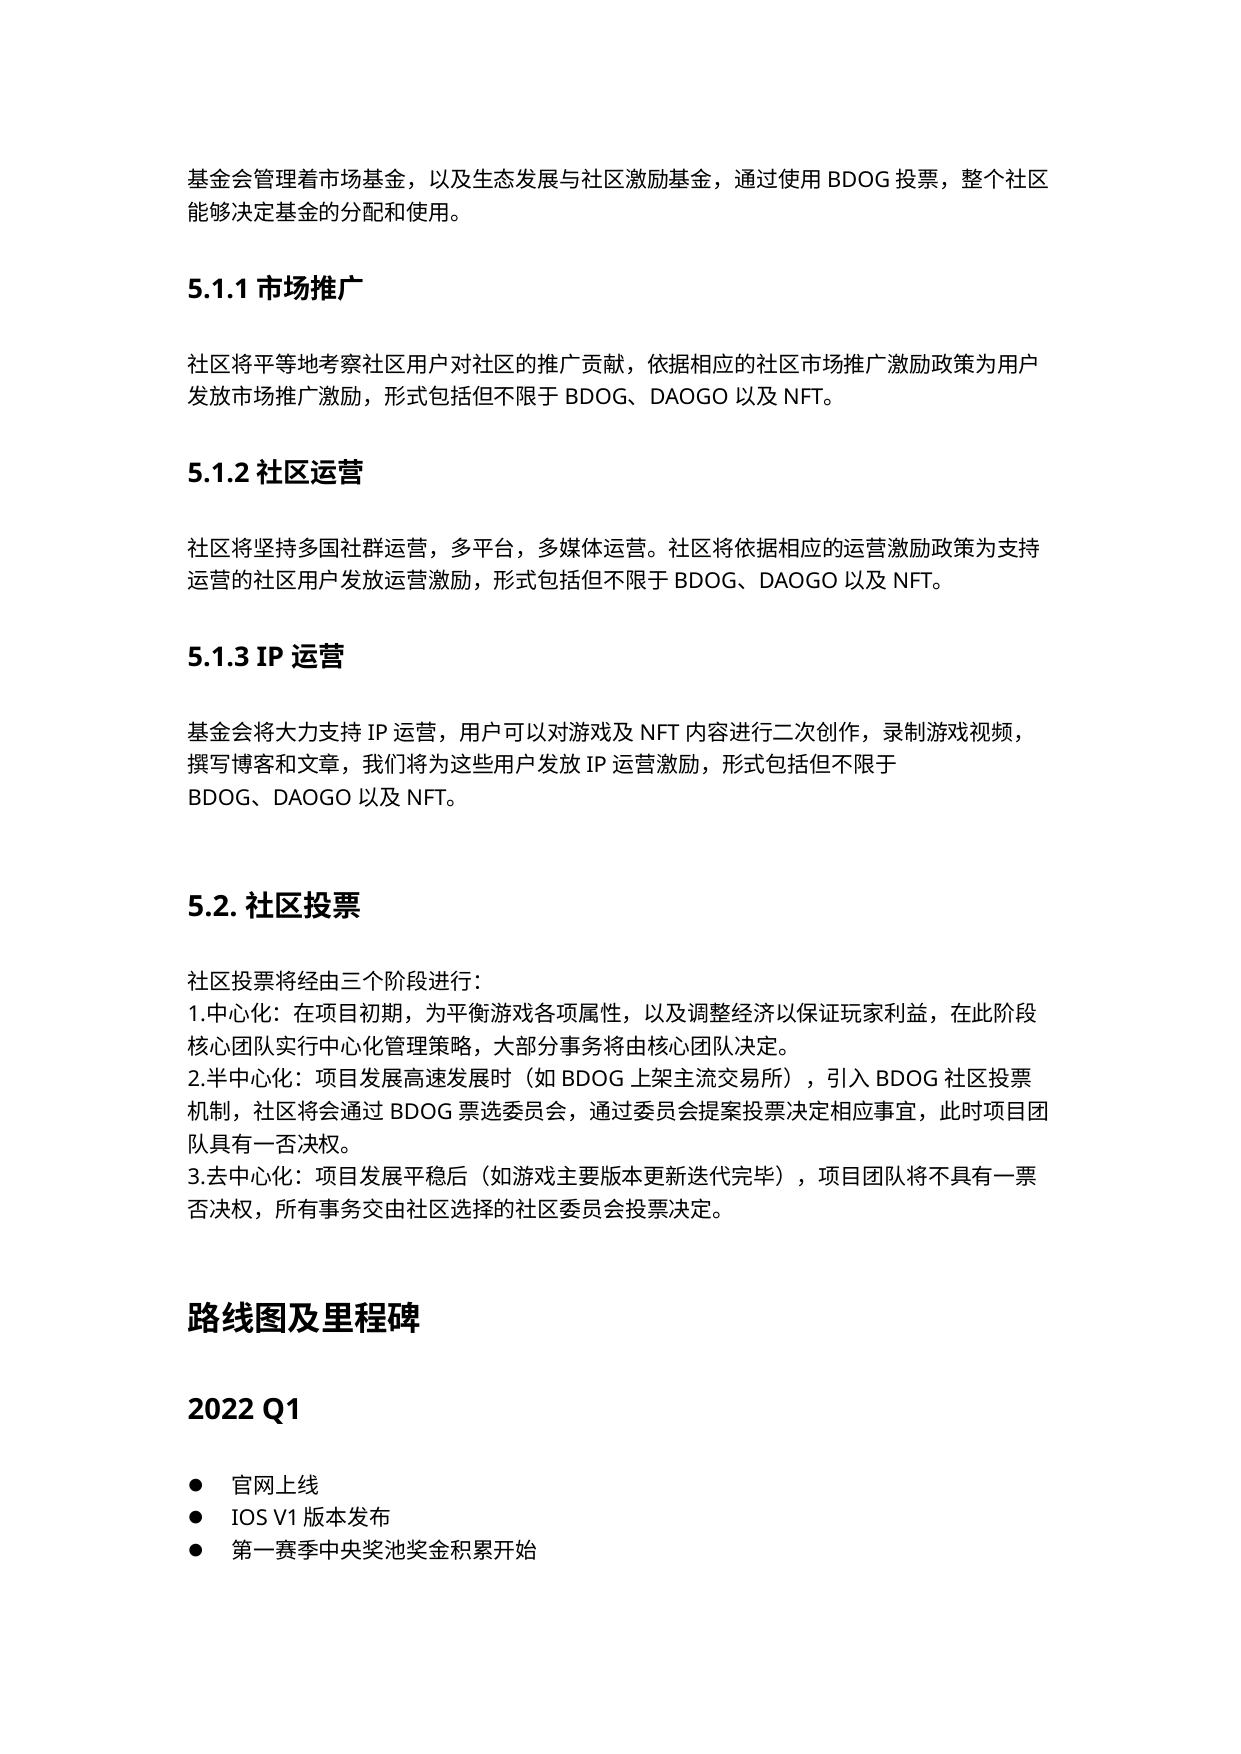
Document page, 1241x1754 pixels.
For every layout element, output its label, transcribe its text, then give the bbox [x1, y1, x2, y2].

text 5.1.3 IP 运营 [187, 622, 1053, 687]
text 5.2. 社区投票 [187, 872, 1053, 937]
text 路线图及里程碑 [187, 1283, 1053, 1348]
text 2022 Q1 [187, 1375, 1053, 1440]
text 社区将平等地考察社区用户对社区的推广贡献，依据相应的社区市场推广激励政策为用户发放市场推广激励，形式包括但不限于 BDOG、DAOGO 以及 NFT。 [187, 346, 1053, 411]
list IOS V1版本发布 [187, 1500, 1053, 1532]
text 社区投票将经由三个阶段进行： [187, 964, 1053, 996]
text 基金会将大力支持 IP 运营，用户可以对游戏及 NFT 内容进行二次创作，录制游戏视频，撰写博客和文章，我们将为这些用户发放 IP 运营激励，形式包括但不限于 BDOG、DAOGO 以及 NFT。 [187, 714, 1053, 812]
text 基金会管理着市场基金，以及生态发展与社区激励基金，通过使用 BDOG 投票，整个社区能够决定基金的分配和使用。 [187, 162, 1053, 227]
text 3.去中心化：项目发展平稳后（如游戏主要版本更新迭代完毕），项目团队将不具有一票否决权，所有事务交由社区选择的社区委员会投票决定。 [187, 1159, 1053, 1224]
text 1.中心化：在项目初期，为平衡游戏各项属性，以及调整经济以保证玩家利益，在此阶段核心团队实行中心化管理策略，大部分事务将由核心团队决定。 [187, 996, 1053, 1061]
list 官网上线 [187, 1467, 1053, 1500]
text 5.1.2 社区运营 [187, 438, 1053, 503]
list 第一赛季中央奖池奖金积累开始 [187, 1532, 1053, 1565]
text 社区将坚持多国社群运营，多平台，多媒体运营。社区将依据相应的运营激励政策为支持运营的社区用户发放运营激励，形式包括但不限于 BDOG、DAOGO 以及 NFT。 [187, 530, 1053, 595]
text 5.1.1 市场推广 [187, 254, 1053, 319]
text 2.半中心化：项目发展高速发展时（如 BDOG 上架主流交易所），引入 BDOG 社区投票机制，社区将会通过 BDOG 票选委员会，通过委员会提案投票决定相应事宜，此时项目团队具有一否决权。 [187, 1061, 1053, 1159]
